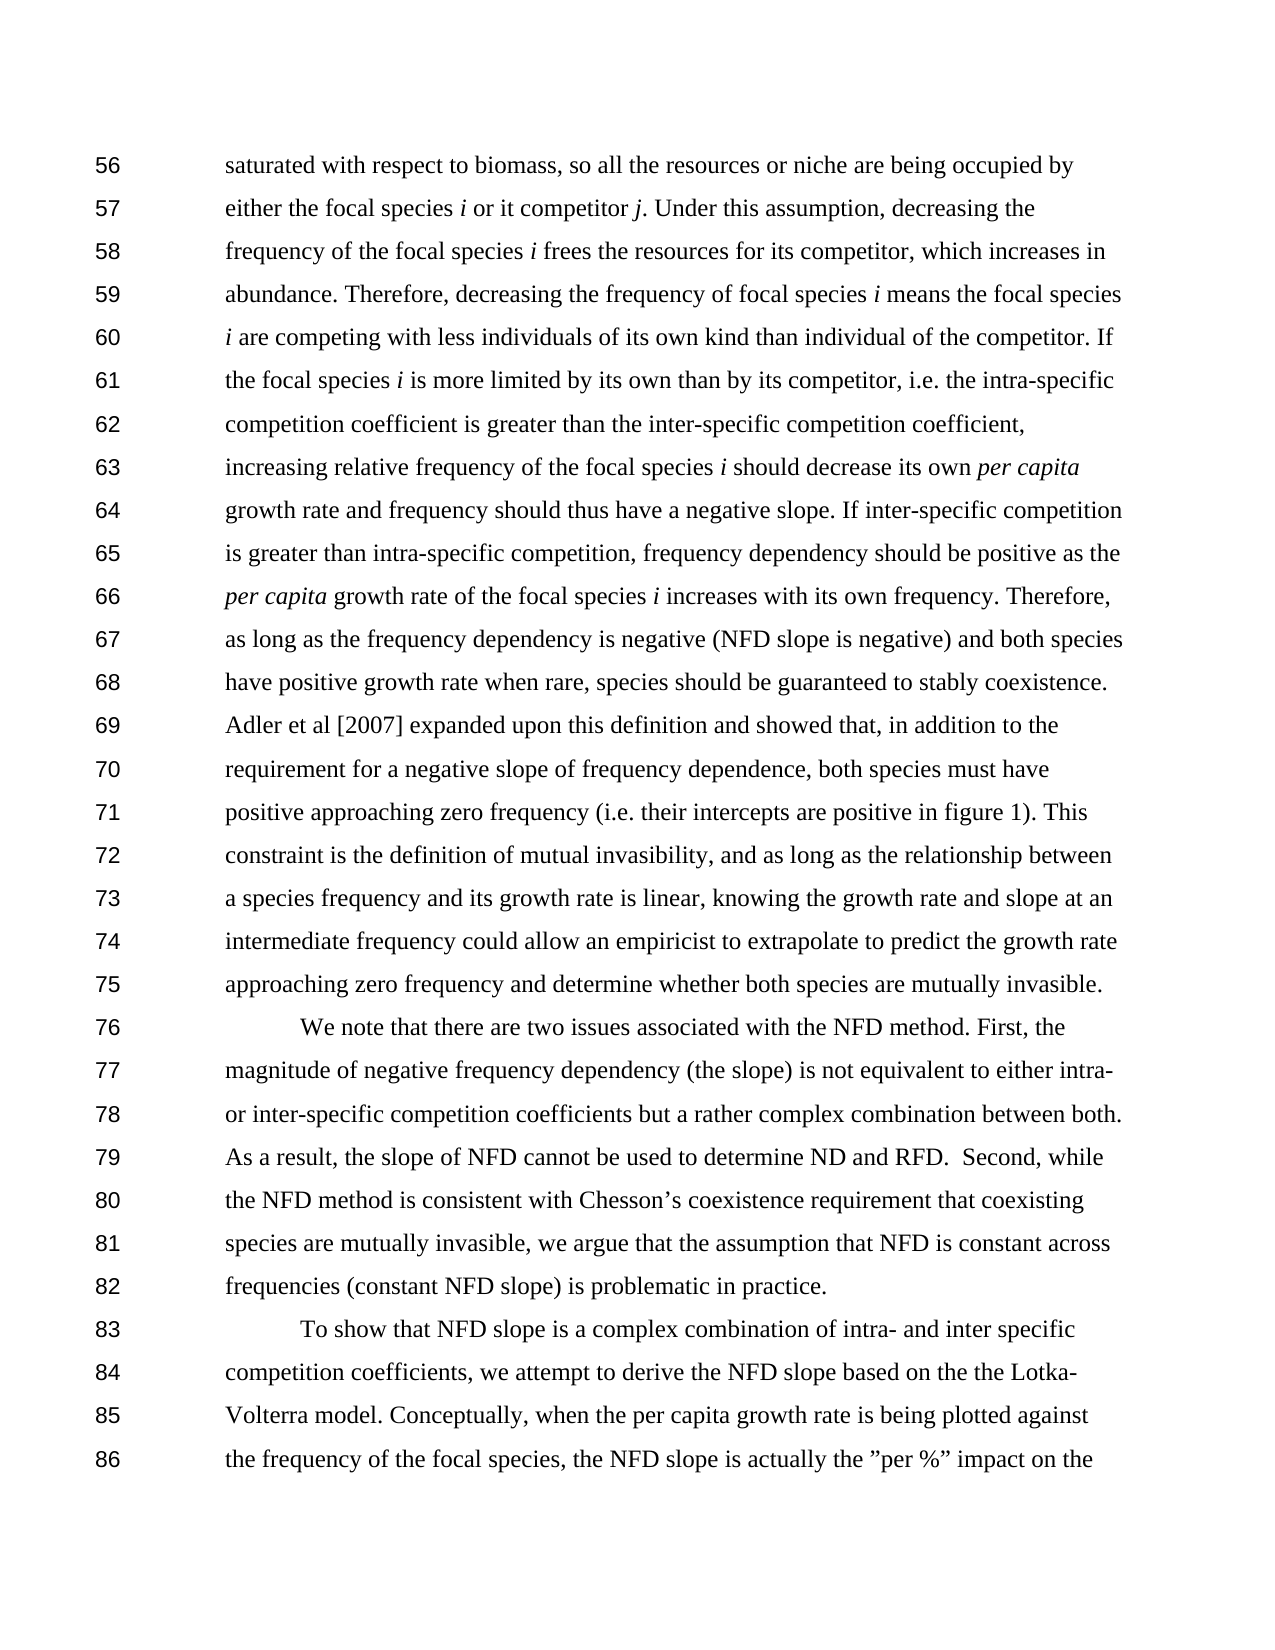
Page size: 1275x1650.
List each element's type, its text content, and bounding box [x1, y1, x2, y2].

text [225, 1314, 1125, 1472]
text We note that there are two issues associated with the NFD method. First, the magnitude of negative frequency dependency (the slope) is not equivalent to either intra- or inter-specific competition coefficients but a rather complex combination between both. As a result, the slope of NFD cannot be used to determine ND and RFD. Second, while the NFD method is consistent with Chesson’s coexistence requirement that coexisting species are mutually invasible, we argue that the assumption that NFD is constant across frequencies (constant NFD slope) is problematic in practice. [225, 1012, 1125, 1300]
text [225, 150, 1125, 998]
